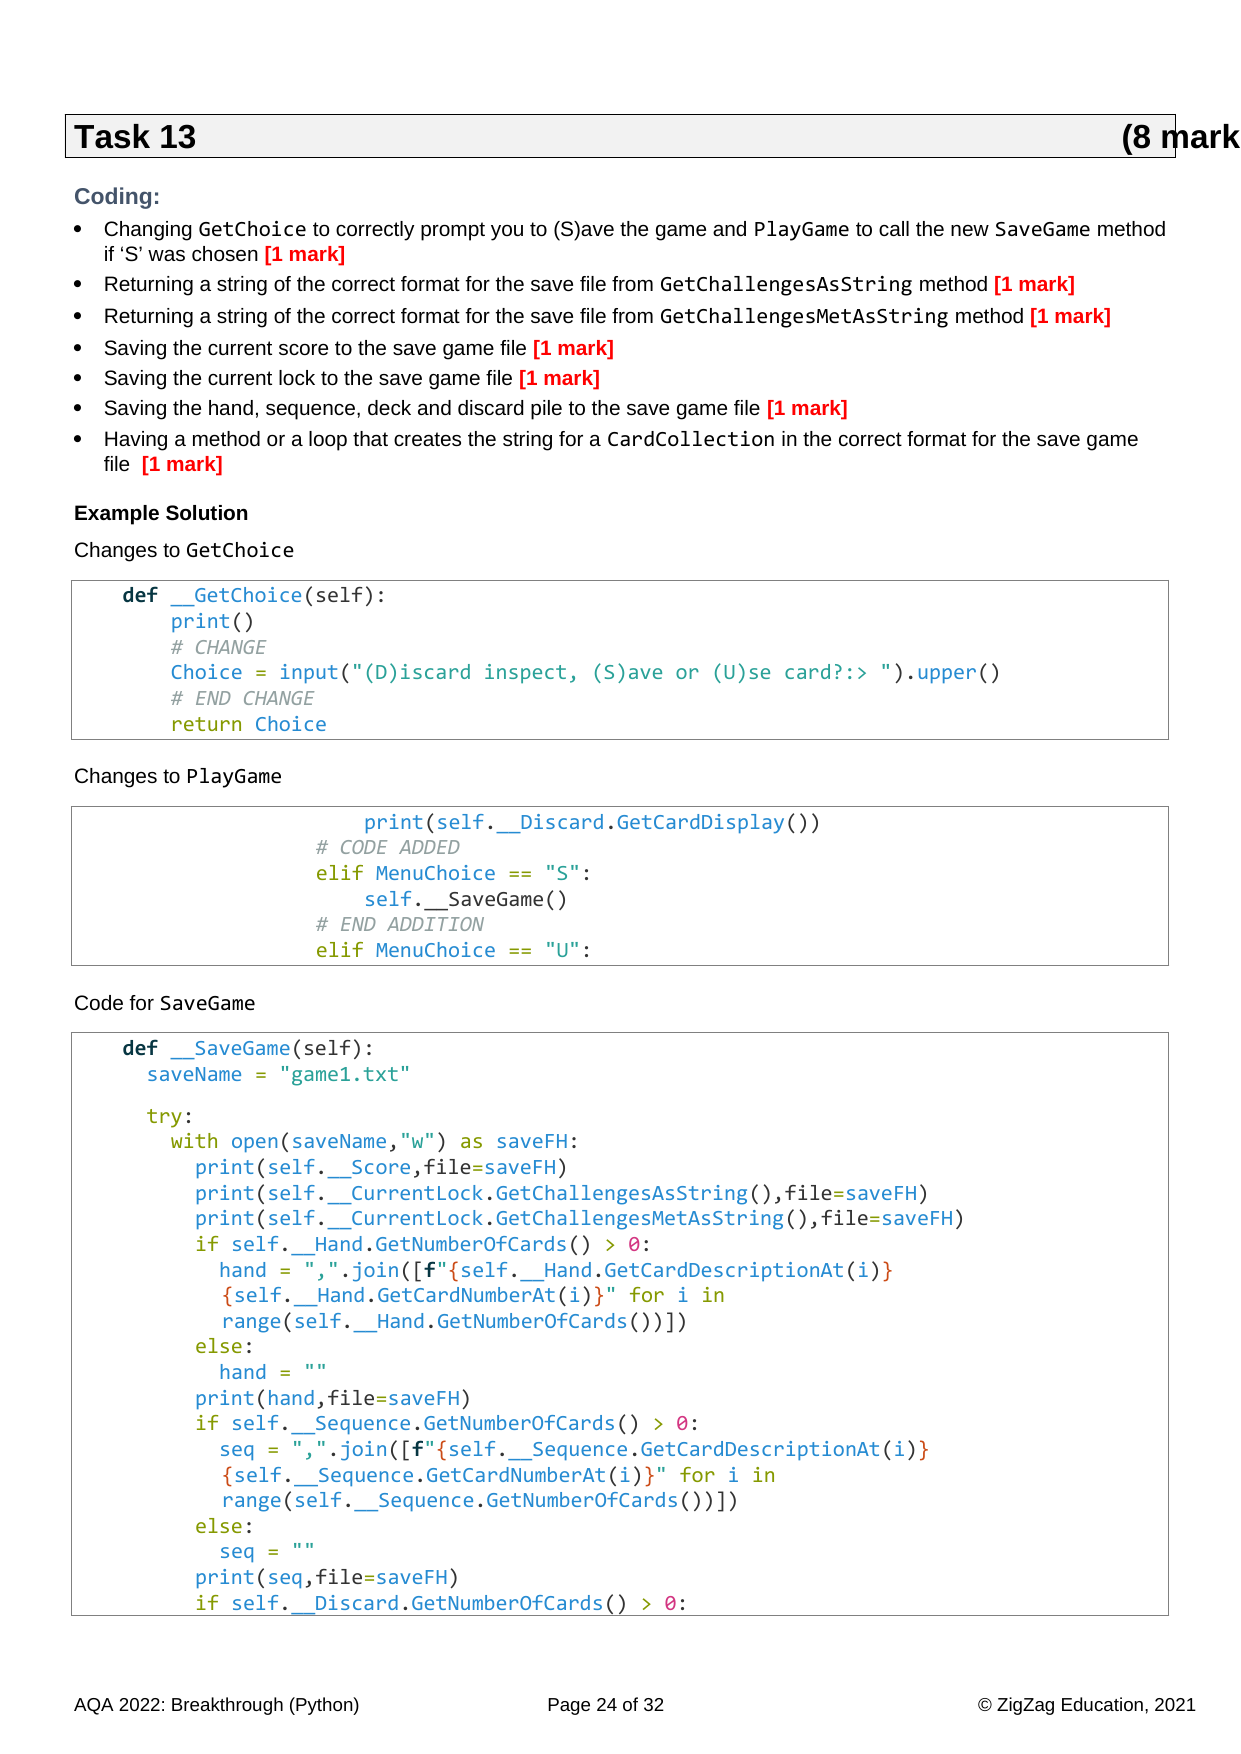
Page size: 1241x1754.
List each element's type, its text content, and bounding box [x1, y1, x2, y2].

text # CODE ADDED [74, 835, 1166, 860]
list Saving the hand, sequence, deck and discard pile to the save game file [1 mark] [74, 396, 1166, 420]
text print(self.__Discard.GetCardDisplay()) [72, 807, 1168, 835]
text if self.__Discard.GetNumberOfCards() > 0: [74, 1590, 1166, 1615]
subtitle Task 13 (8 marks) [66, 115, 1175, 157]
text Choice = input("(D)iscard inspect, (S)ave or (U)se card?:> ").upper() [74, 660, 1166, 685]
text elif MenuChoice == "U": [72, 934, 1168, 965]
text seq = "" [74, 1539, 1166, 1564]
list Having a method or a loop that creates the string for a CardCollection in the correct format for the save game file [1 mark] [74, 426, 1166, 476]
text seq = ",".join([f"{self.__Sequence.GetCardDescriptionAt(i)} {self.__Sequence.GetCardNumberAt(i)}" for i in range(self.__Sequence.GetNumberOfCards())]) [74, 1436, 1166, 1513]
text if self.__Hand.GetNumberOfCards() > 0: [74, 1231, 1166, 1257]
text self.__SaveGame() [74, 886, 1166, 912]
text print(self.__CurrentLock.GetChallengesAsString(),file=saveFH) [74, 1180, 1166, 1206]
text if self.__Sequence.GetNumberOfCards() > 0: [74, 1411, 1166, 1436]
text else: [74, 1513, 1166, 1539]
text try: [72, 1100, 1168, 1129]
text def __GetChoice(self): [72, 581, 1168, 608]
text hand = ",".join([f"{self.__Hand.GetCardDescriptionAt(i)} {self.__Hand.GetCardNumberAt(i)}" for i in range(self.__Hand.GetNumberOfCards())]) [74, 1257, 1166, 1334]
subtitle Example Solution [74, 501, 1166, 525]
text Changes to GetChoice [74, 537, 1166, 563]
text # END ADDITION [74, 912, 1166, 934]
text Code for SaveGame [74, 990, 1166, 1016]
text print(seq,file=saveFH) [74, 1564, 1166, 1590]
text hand = "" [74, 1359, 1166, 1385]
subtitle Coding: [74, 183, 1166, 210]
text Changes to PlayGame [74, 764, 1166, 789]
text elif MenuChoice == "S": [74, 860, 1166, 886]
text print(self.__Score,file=saveFH) [74, 1154, 1166, 1180]
text print(hand,file=saveFH) [74, 1385, 1166, 1411]
text print(self.__CurrentLock.GetChallengesMetAsString(),file=saveFH) [74, 1206, 1166, 1231]
text with open(saveName,"w") as saveFH: [74, 1129, 1166, 1154]
list Saving the current score to the save game file [1 mark] [74, 336, 1166, 359]
text print() [74, 608, 1166, 634]
text else: [74, 1334, 1166, 1359]
text saveName = "game1.txt" [74, 1061, 1166, 1087]
list Returning a string of the correct format for the save file from GetChallengesAsString method [1 mark] [74, 272, 1166, 297]
list Returning a string of the correct format for the save file from GetChallengesMetAsString method [1 mark] [74, 304, 1166, 329]
list Saving the current lock to the save game file [1 mark] [74, 366, 1166, 390]
list Changing GetChoice to correctly prompt you to (S)ave the game and PlayGame to call the new SaveGame method if ‘S’ was chosen [1 mark] [74, 216, 1166, 266]
text # CHANGE [74, 634, 1166, 660]
text def __SaveGame(self): [72, 1033, 1168, 1061]
text return Choice [72, 708, 1168, 739]
text # END CHANGE [74, 685, 1166, 708]
